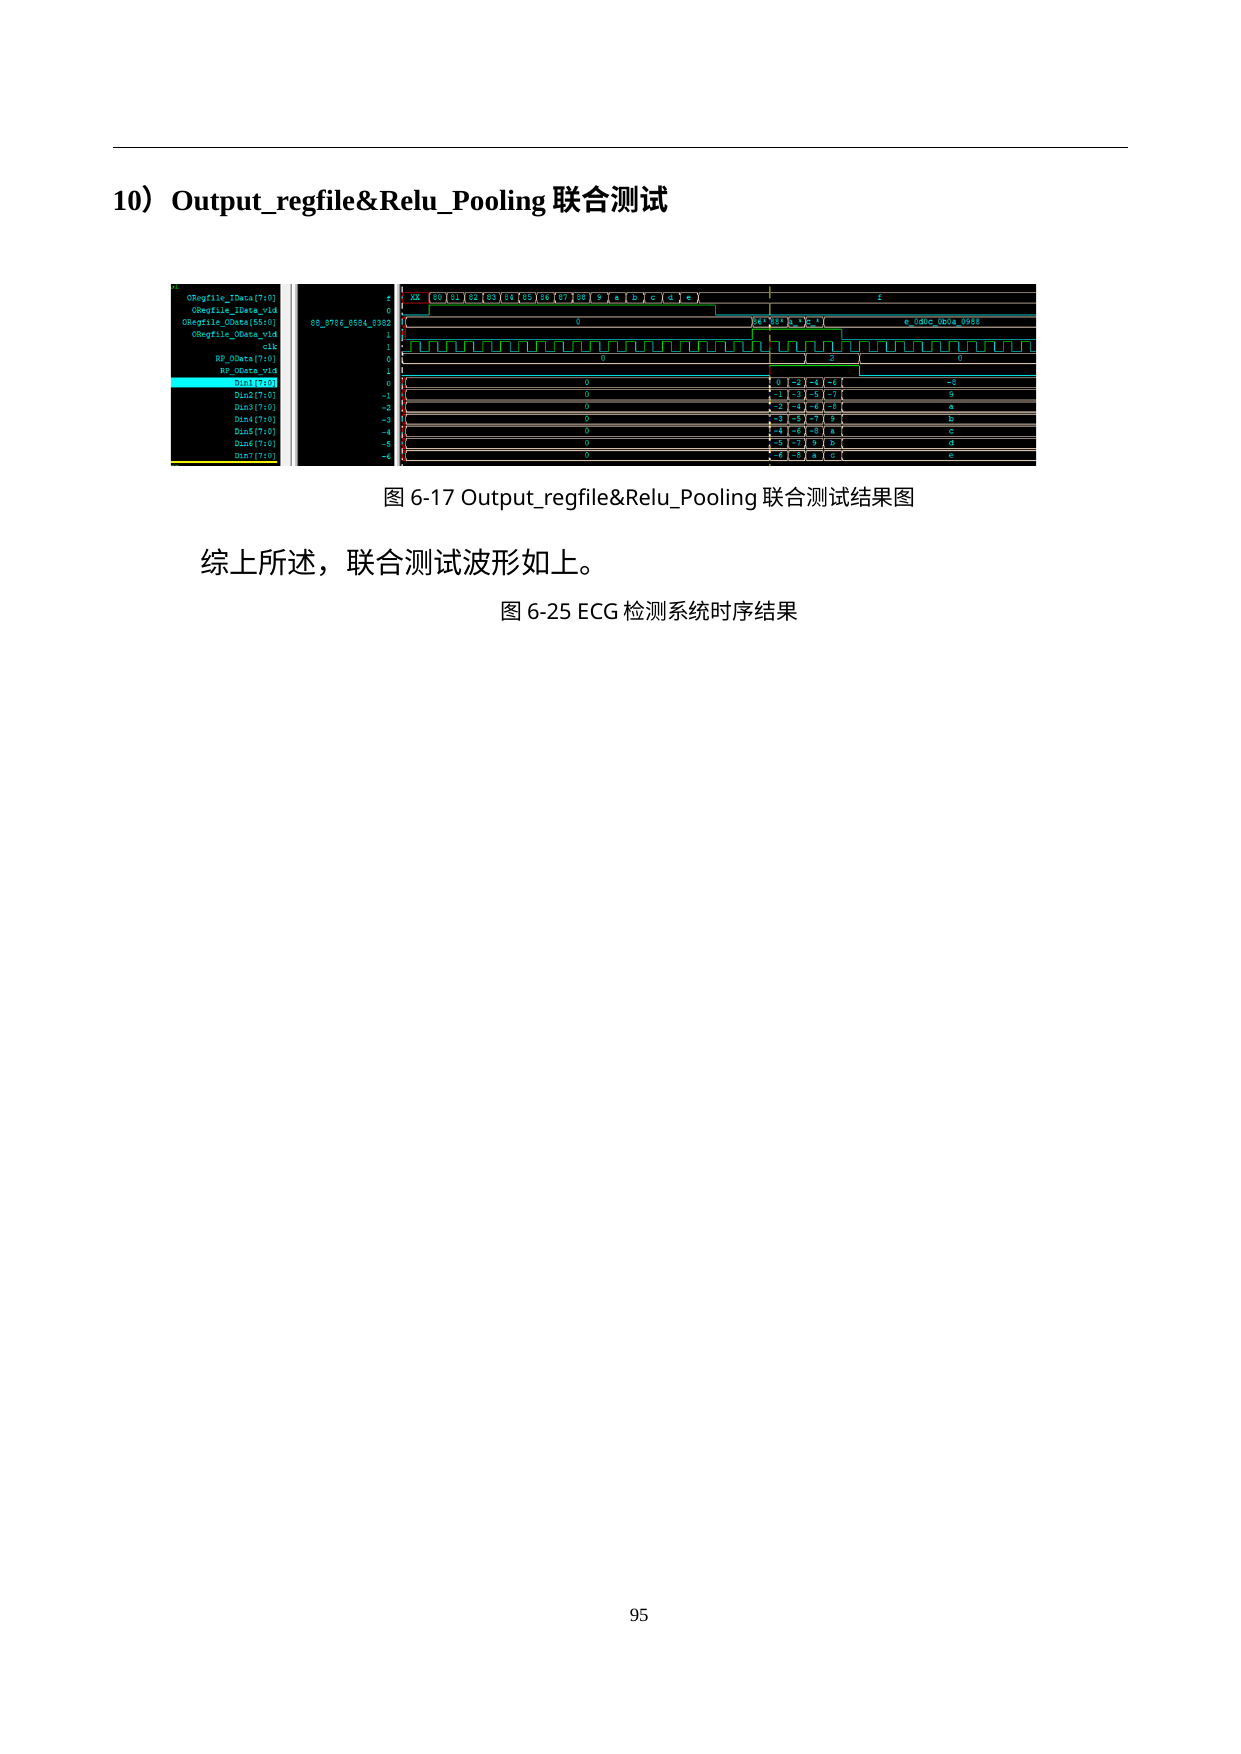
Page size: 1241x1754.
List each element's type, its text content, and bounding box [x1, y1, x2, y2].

picture [170, 284, 1037, 466]
text 综上所述，联合测试波形如上。 [112, 528, 1128, 593]
text 图 6-17 Output_regfile&Relu_Pooling联合测试结果图 [112, 479, 1128, 512]
subtitle 10）Output_regfile&Relu_Pooling联合测试 [112, 165, 1128, 230]
text 图6-25 ECG检测系统时序结果 [112, 593, 1128, 626]
